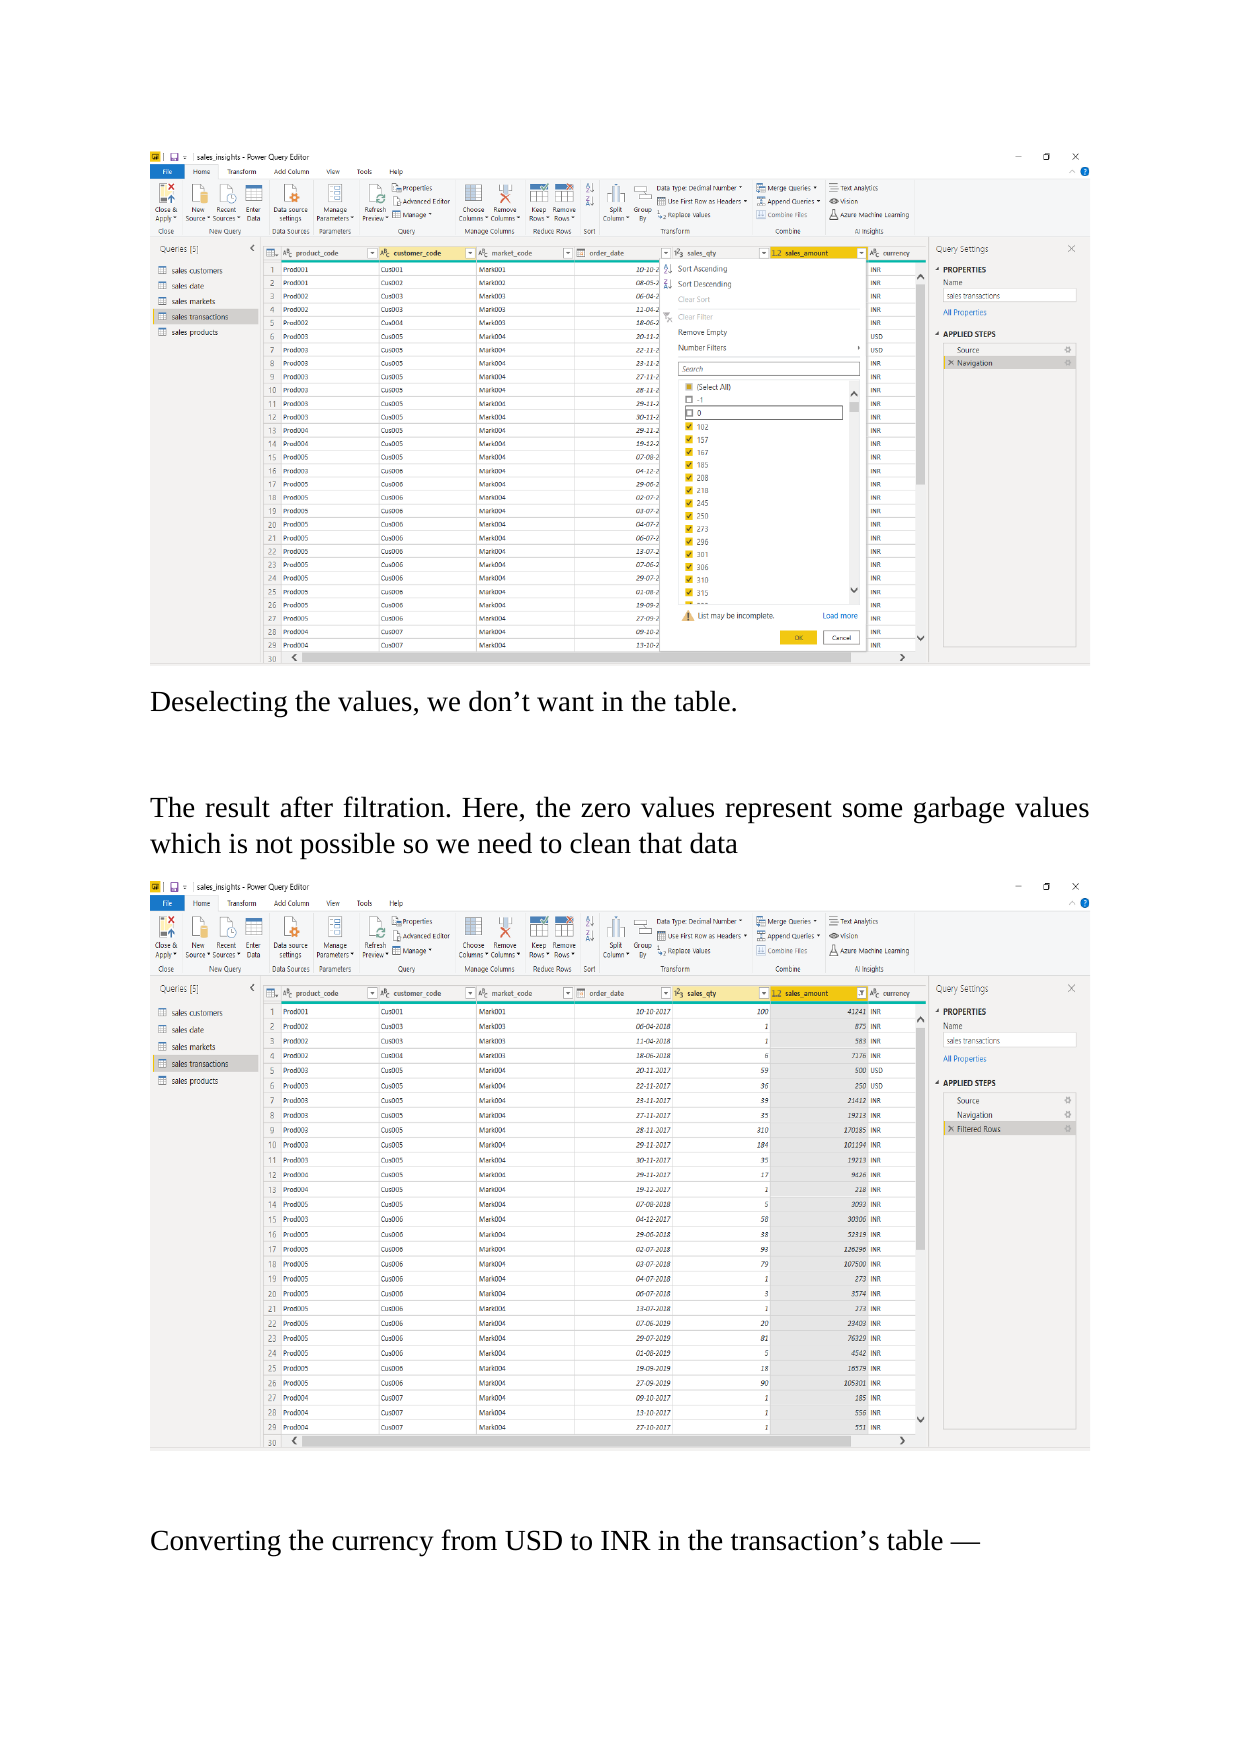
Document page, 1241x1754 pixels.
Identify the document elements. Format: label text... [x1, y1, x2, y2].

picture [150, 878, 1091, 1451]
text The result after filtration. Here, the zero values represent some garbage values which is not possible so we need to clean that data [150, 790, 1090, 860]
picture [150, 150, 1091, 666]
text Deselecting the values, we don’t want in the table. [150, 684, 1090, 718]
text Converting the currency from USD to INR in the transaction’s table — [150, 1523, 1090, 1556]
